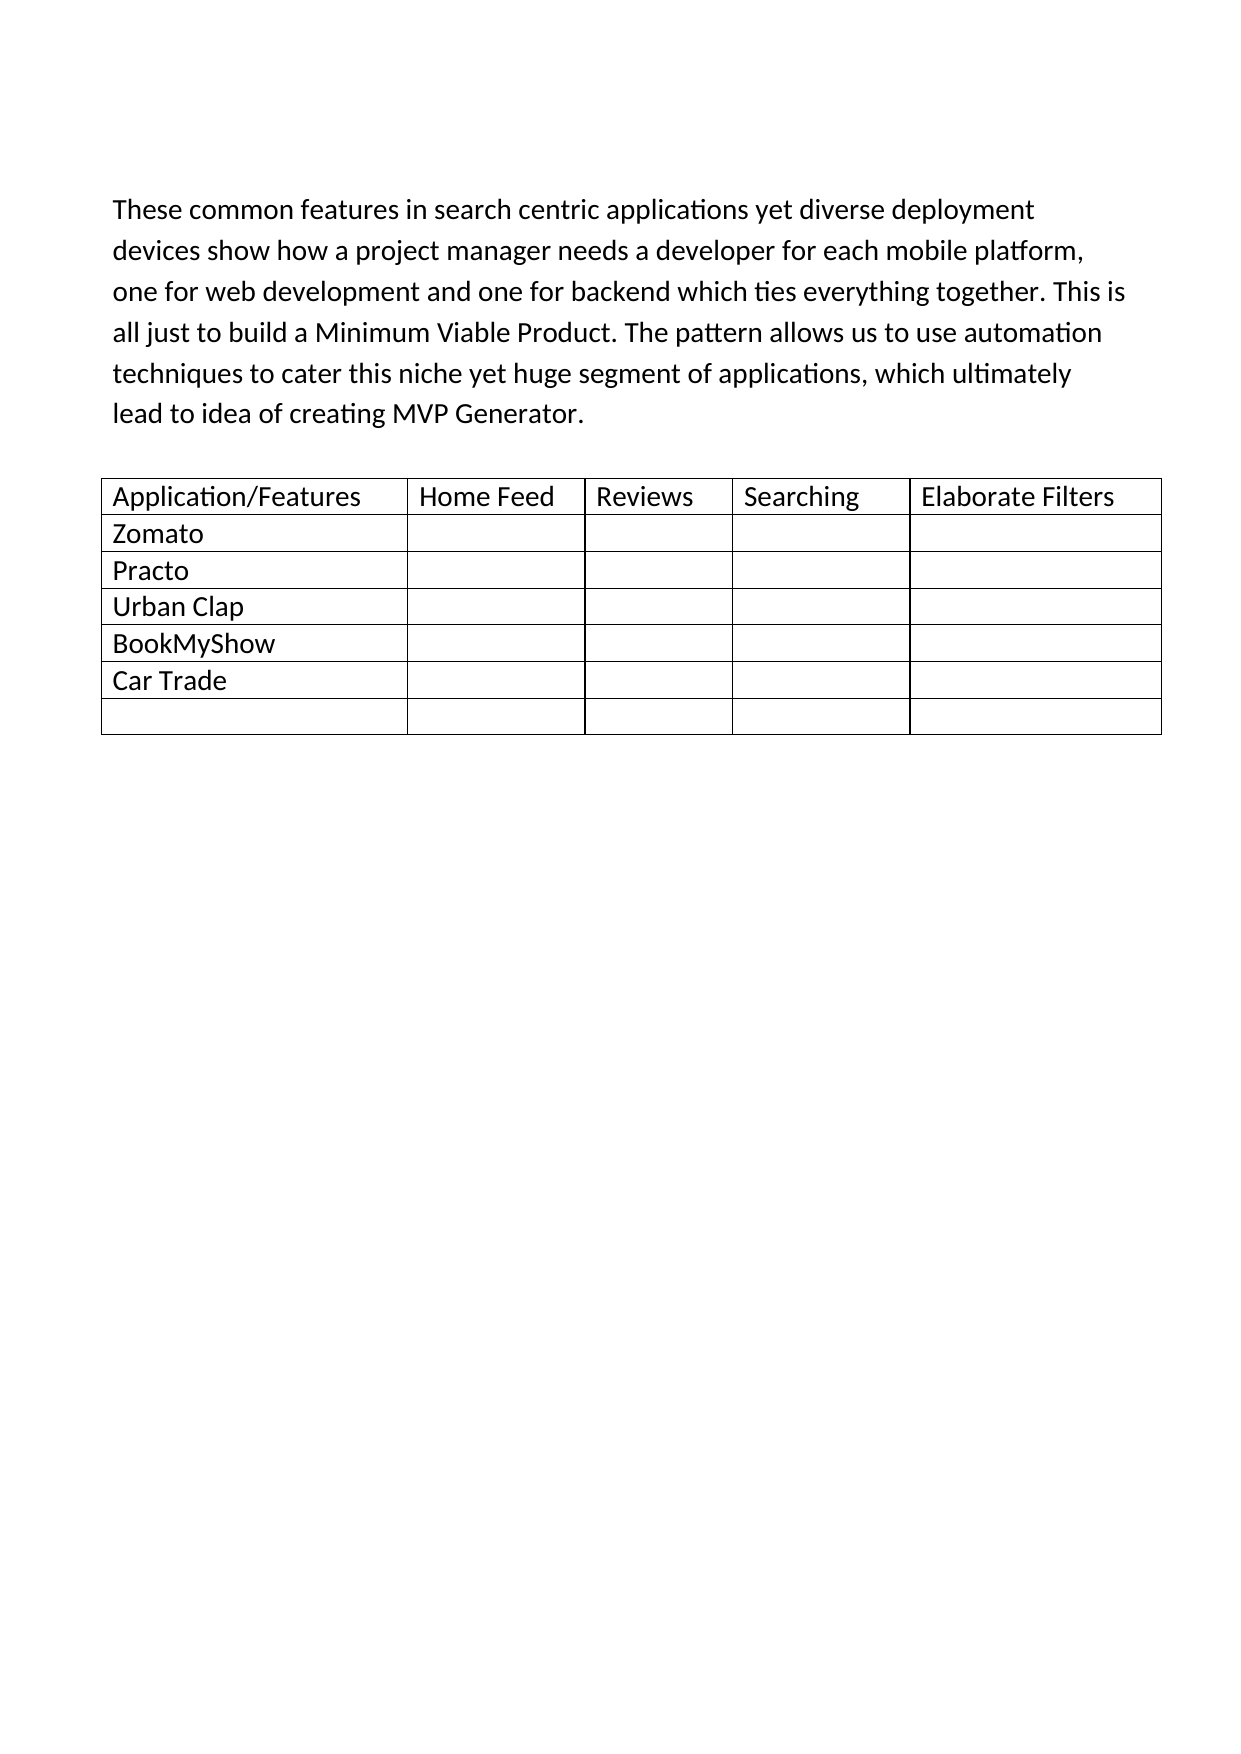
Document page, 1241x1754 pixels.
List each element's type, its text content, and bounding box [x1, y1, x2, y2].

table_cell [102, 699, 407, 734]
table_cell [408, 552, 584, 587]
table_cell Urban Clap [102, 589, 407, 624]
table_cell [586, 662, 732, 697]
table_cell [911, 589, 1161, 624]
table_header Reviews [586, 479, 732, 514]
table_cell [408, 625, 584, 661]
table_cell [408, 515, 584, 551]
table_cell [586, 552, 732, 587]
table_cell [408, 662, 584, 697]
table_cell [586, 625, 732, 661]
table_cell [408, 589, 584, 624]
table_cell Zomato [102, 515, 407, 551]
table_cell Practo [102, 552, 407, 587]
table_cell [911, 625, 1161, 661]
table_cell [733, 552, 909, 587]
table_cell [733, 589, 909, 624]
table_cell [733, 625, 909, 661]
table_cell [586, 589, 732, 624]
table_cell [911, 662, 1161, 697]
table_header Home Feed [408, 479, 584, 514]
table_cell [911, 699, 1161, 734]
table_cell Car Trade [102, 662, 407, 697]
table_cell [733, 515, 909, 551]
table_cell [586, 515, 732, 551]
table_header Elaborate Filters [911, 479, 1161, 514]
table_cell [733, 662, 909, 697]
table_cell [408, 699, 584, 734]
table_cell [586, 699, 732, 734]
table_cell [911, 552, 1161, 587]
text These common features in search centric applications yet diverse deployment devices show how a project manager needs a developer for each mobile platform, one for web development and one for backend which ties everything together. This is all just to build a Minimum Viable Product. The pattern allows us to use automation techniques to cater this niche yet huge segment of applications, which ultimately lead to idea of creating MVP Generator. [112, 191, 1128, 431]
table_header Application/Features [102, 479, 407, 514]
table_cell [733, 699, 909, 734]
table_cell BookMyShow [102, 625, 407, 661]
table_header Searching [733, 479, 909, 514]
table_cell [911, 515, 1161, 551]
